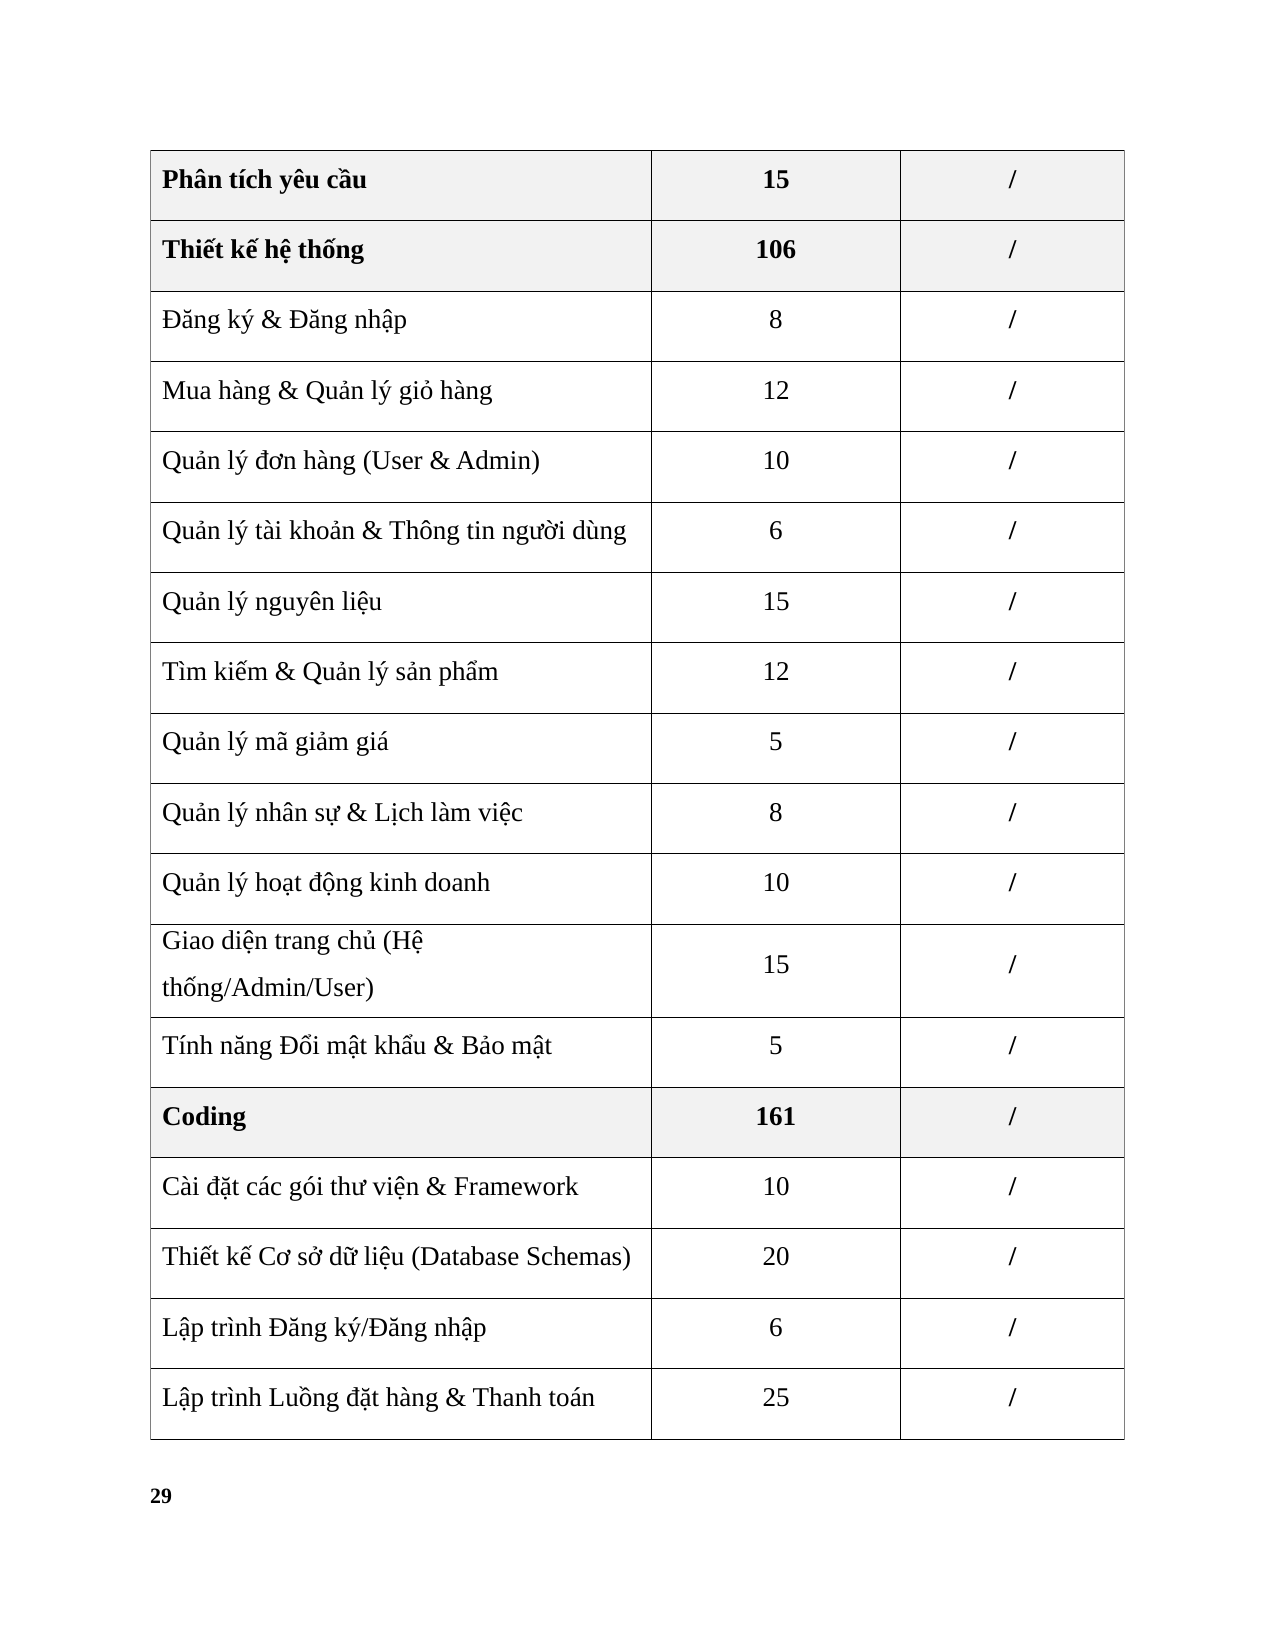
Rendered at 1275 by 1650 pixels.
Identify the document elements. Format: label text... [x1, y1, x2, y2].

table_cell Quản lý tài khoản & Thông tin người dùng [151, 503, 651, 572]
table_cell Quản lý nhân sự & Lịch làm việc [151, 784, 651, 853]
table_cell 6 [652, 1299, 900, 1368]
table_cell 6 [652, 503, 900, 572]
table_cell 161 [652, 1088, 900, 1157]
table_cell 12 [652, 643, 900, 712]
table_cell Coding [151, 1088, 651, 1157]
table_cell / [901, 573, 1124, 642]
table_cell / [901, 292, 1124, 361]
table_cell Lập trình Luồng đặt hàng & Thanh toán [151, 1369, 651, 1438]
table_cell / [901, 643, 1124, 712]
table_cell 12 [652, 362, 900, 431]
table_cell 15 [652, 925, 900, 1017]
table_cell Đăng ký & Đăng nhập [151, 292, 651, 361]
table_cell Giao diện trang chủ (Hệ thống/Admin/User) [151, 925, 651, 1017]
table_cell Quản lý mã giảm giá [151, 714, 651, 783]
table_cell 10 [652, 1158, 900, 1227]
table_cell Cài đặt các gói thư viện & Framework [151, 1158, 651, 1227]
table_cell Tìm kiếm & Quản lý sản phẩm [151, 643, 651, 712]
table_cell Lập trình Đăng ký/Đăng nhập [151, 1299, 651, 1368]
table_cell / [901, 151, 1124, 220]
table_cell Mua hàng & Quản lý giỏ hàng [151, 362, 651, 431]
table_cell / [901, 925, 1124, 1017]
table_cell / [901, 784, 1124, 853]
table_cell / [901, 1018, 1124, 1087]
table_cell Tính năng Đổi mật khẩu & Bảo mật [151, 1018, 651, 1087]
table_cell / [901, 432, 1124, 502]
table_cell 10 [652, 854, 900, 923]
table_cell / [901, 1229, 1124, 1298]
table_cell 25 [652, 1369, 900, 1438]
table_cell / [901, 221, 1124, 291]
table_cell / [901, 362, 1124, 431]
table_cell Quản lý đơn hàng (User & Admin) [151, 432, 651, 502]
table_cell Thiết kế Cơ sở dữ liệu (Database Schemas) [151, 1229, 651, 1298]
table_cell 10 [652, 432, 900, 502]
table_cell Quản lý nguyên liệu [151, 573, 651, 642]
table_cell 15 [652, 151, 900, 220]
table_cell 106 [652, 221, 900, 291]
table_cell Quản lý hoạt động kinh doanh [151, 854, 651, 923]
table_cell 20 [652, 1229, 900, 1298]
table_cell Phân tích yêu cầu [151, 151, 651, 220]
table_cell / [901, 1369, 1124, 1438]
table_cell Thiết kế hệ thống [151, 221, 651, 291]
table_cell / [901, 714, 1124, 783]
table_cell 5 [652, 1018, 900, 1087]
table_cell 5 [652, 714, 900, 783]
table_cell / [901, 854, 1124, 923]
table_cell 8 [652, 292, 900, 361]
table_cell 15 [652, 573, 900, 642]
table_cell / [901, 1299, 1124, 1368]
table_cell / [901, 1158, 1124, 1227]
table_cell / [901, 1088, 1124, 1157]
table_cell / [901, 503, 1124, 572]
table_cell 8 [652, 784, 900, 853]
